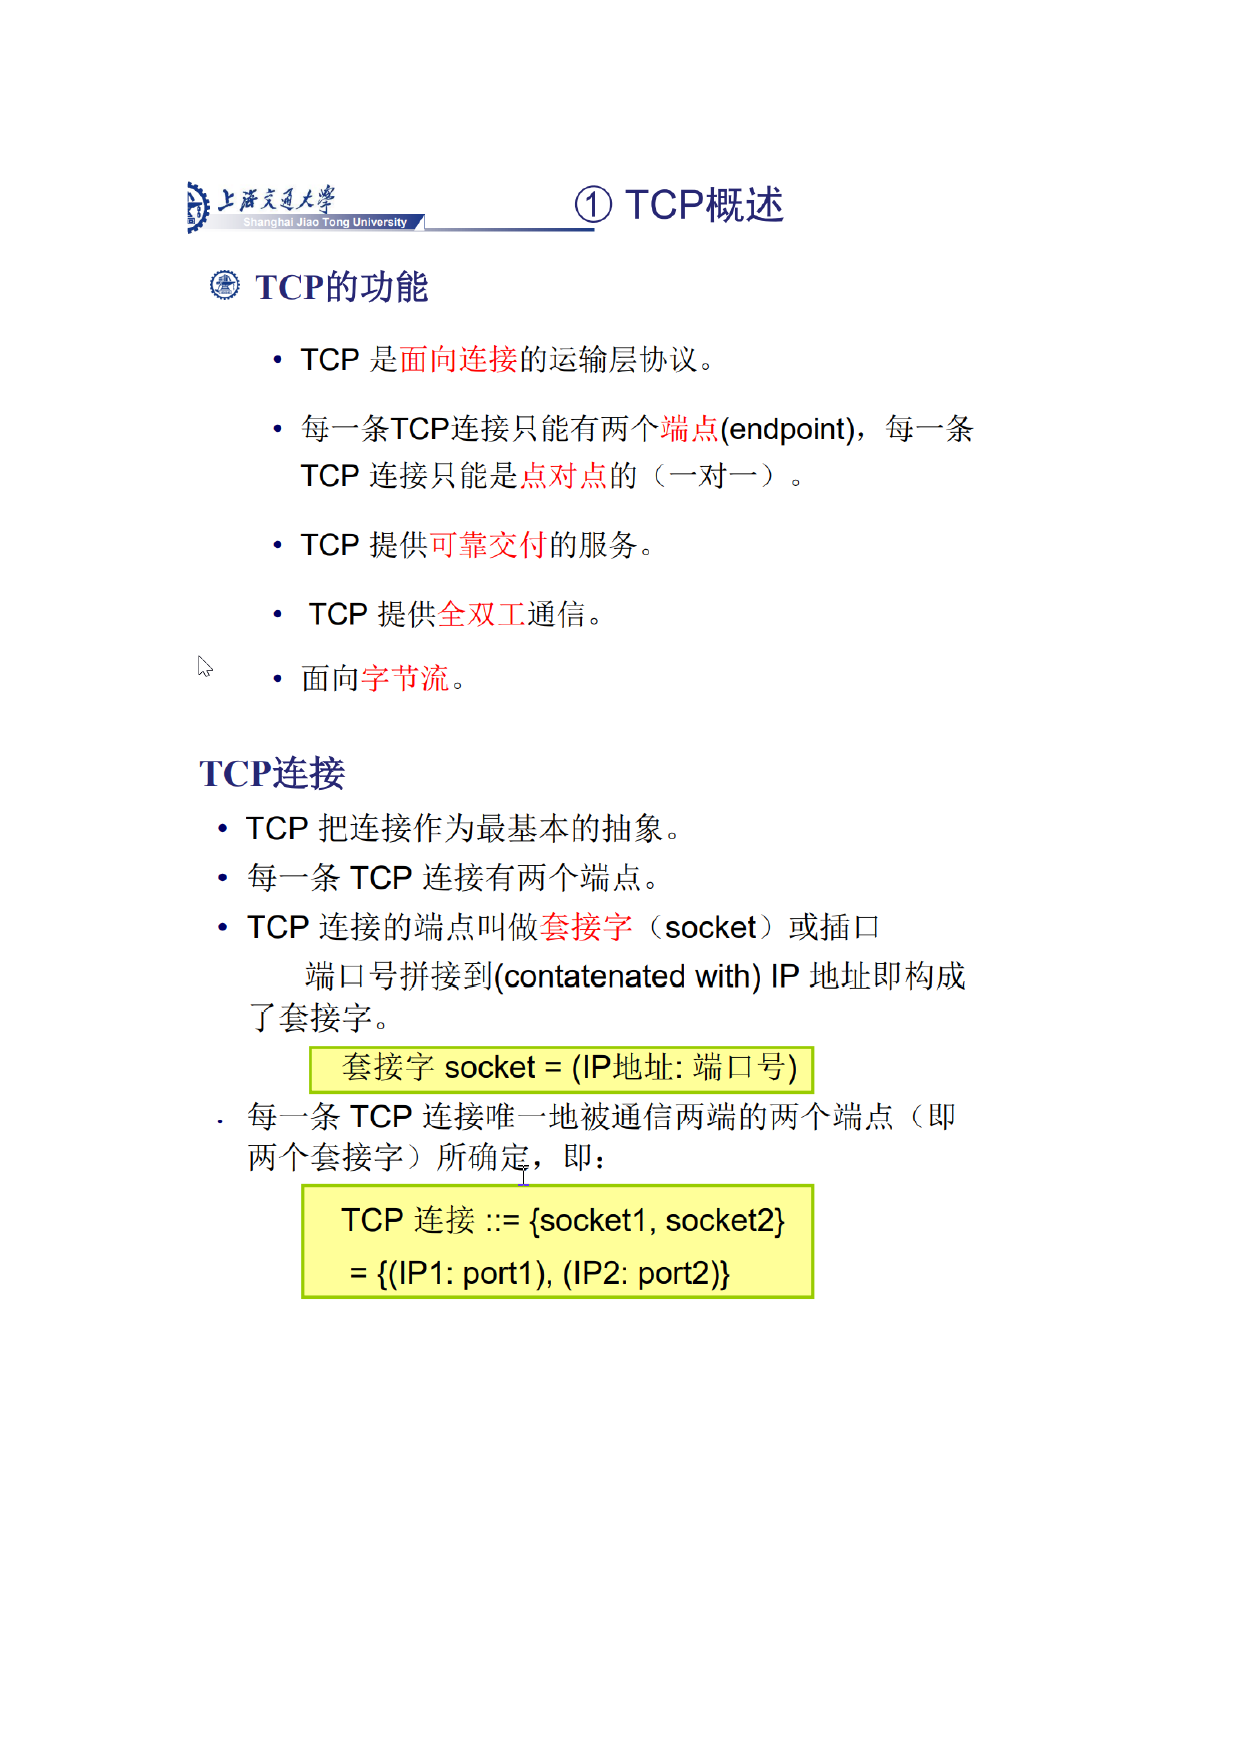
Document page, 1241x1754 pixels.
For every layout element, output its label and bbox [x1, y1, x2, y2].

picture [187, 747, 1024, 1305]
picture [187, 162, 1017, 726]
